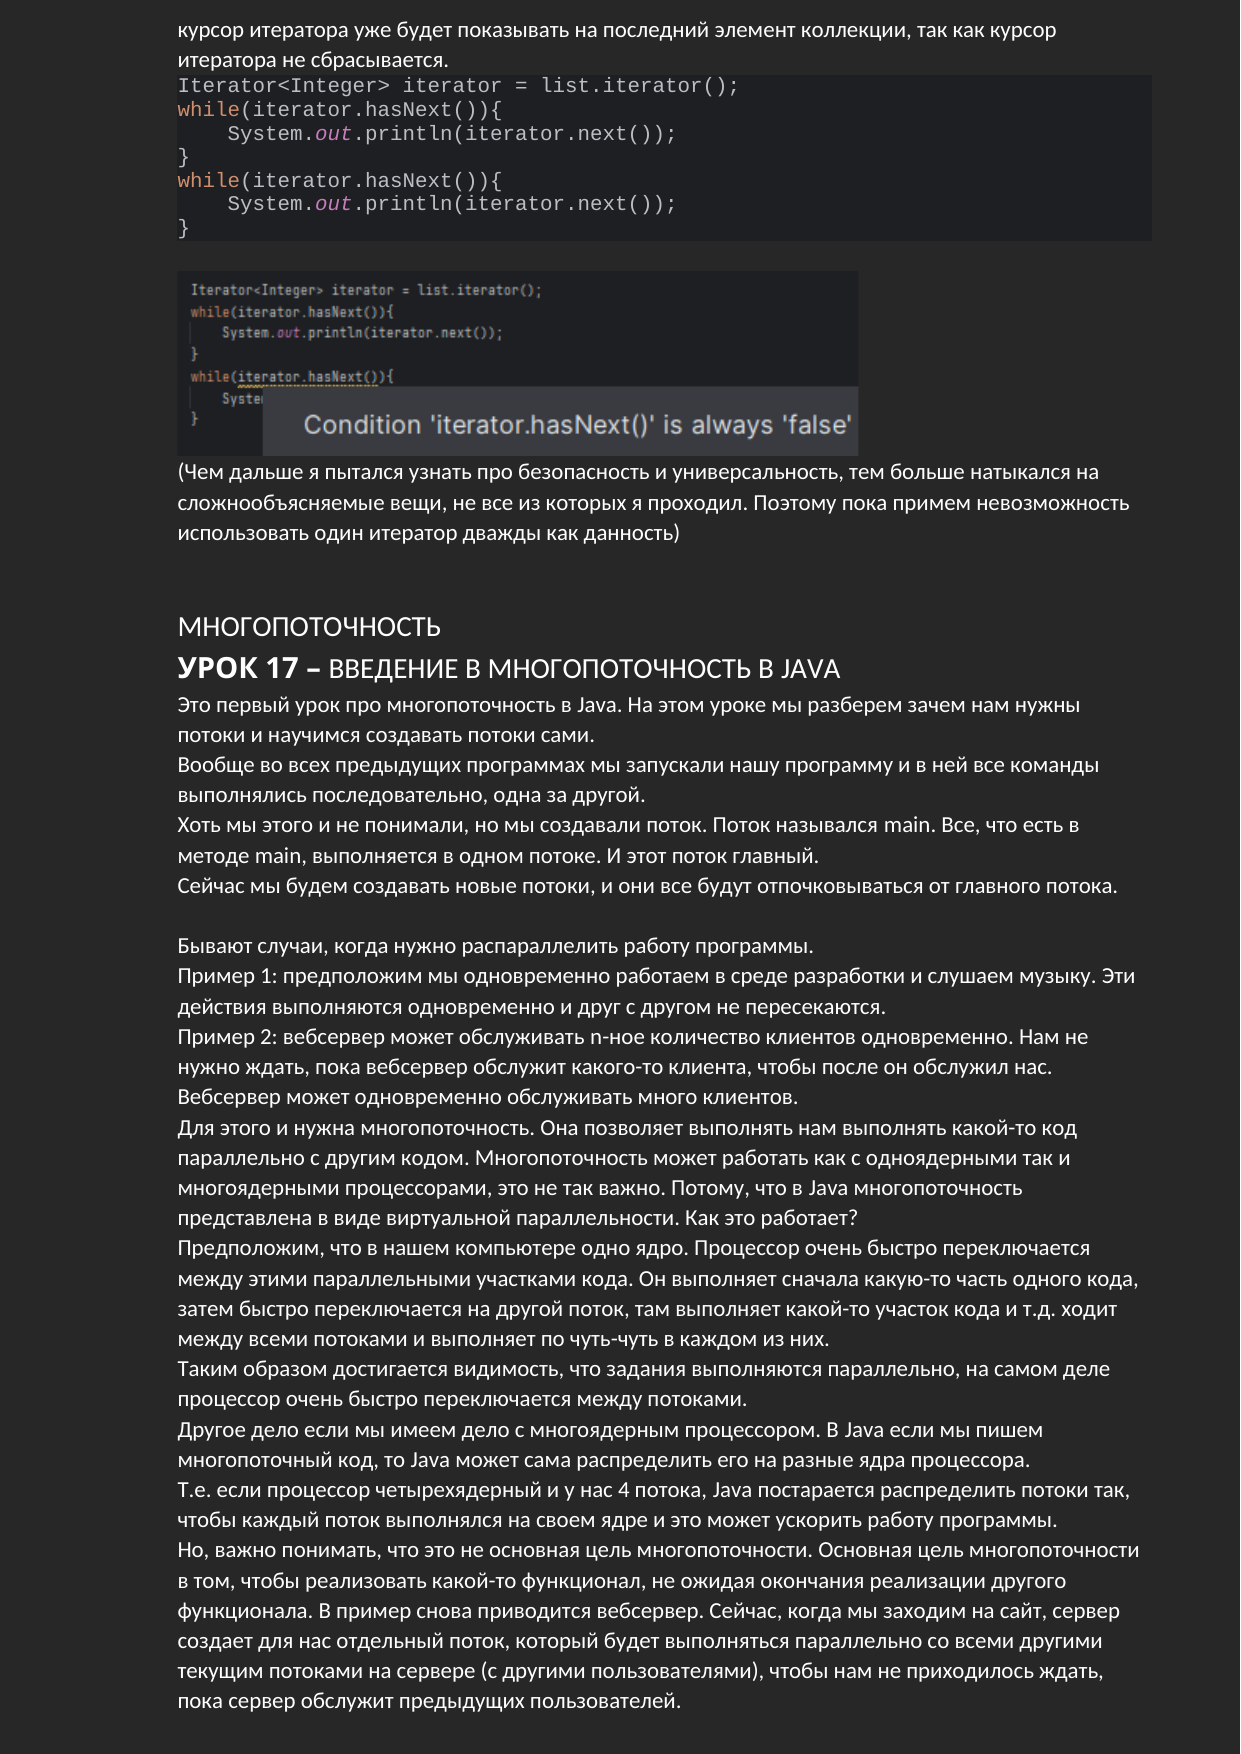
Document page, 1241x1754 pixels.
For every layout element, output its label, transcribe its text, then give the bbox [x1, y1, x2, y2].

text Бывают случаи, когда нужно распараллелить работу программы. [177, 931, 1152, 959]
text Сейчас мы будем создавать новые потоки, и они все будут отпочковываться от главного потока. [177, 871, 1152, 899]
text Iterator<Integer> iterator = list.iterator(); while(iterator.hasNext()){ System.out.println(iterator.next()); } while(iterator.hasNext()){ System.out.println(iterator.next()); } [177, 75, 1152, 241]
text Пример 1: предположим мы одновременно работаем в среде разработки и слушаем музыку. Эти действия выполняются одновременно и друг с другом не пересекаются. [177, 962, 1152, 1020]
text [177, 15, 1152, 73]
text Но, важно понимать, что это не основная цель многопоточности. Основная цель многопоточности в том, чтобы реализовать какой-то функционал, не ожидая окончания реализации другого функционала. В пример снова приводится вебсервер. Сейчас, когда мы заходим на сайт, сервер создает для нас отдельный поток, который будет выполняться параллельно со всеми другими текущим потоками на сервере (с другими пользователями), чтобы нам не приходилось ждать, пока сервер обслужит предыдущих пользователей. [177, 1536, 1152, 1715]
text МНОГОПОТОЧНОСТЬ [177, 608, 1152, 644]
text (Чем дальше я пытался узнать про безопасность и универсальность, тем больше натыкался на сложнообъясняемые вещи, не все из которых я проходил. Поэтому пока примем невозможность использовать один итератор дважды как данность) [177, 457, 1152, 546]
text Таким образом достигается видимость, что задания выполняются параллельно, на самом деле процессор очень быстро переключается между потоками. [177, 1354, 1152, 1413]
text Пример 2: вебсервер может обслуживать n-ное количество клиентов одновременно. Нам не нужно ждать, пока вебсервер обслужит какого-то клиента, чтобы после он обслужил нас. Вебсервер может одновременно обслуживать много клиентов. [177, 1022, 1152, 1111]
text Это первый урок про многопоточность в Java. На этом уроке мы разберем зачем нам нужны потоки и научимся создавать потоки сами. [177, 690, 1152, 748]
text Предположим, что в нашем компьютере одно ядро. Процессор очень быстро переключается между этими параллельными участками кода. Он выполняет сначала какую-то часть одного кода, затем быстро переключается на другой поток, там выполняет какой-то участок кода и т.д. ходит между всеми потоками и выполняет по чуть-чуть в каждом из них. [177, 1233, 1152, 1352]
picture [177, 271, 859, 456]
text УРОК 17 – ВВЕДЕНИЕ В МНОГОПОТОЧНОСТЬ В JAVA [177, 647, 1152, 687]
text Вообще во всех предыдущих программах мы запускали нашу программу и в ней все команды выполнялись последовательно, одна за другой. [177, 750, 1152, 808]
text Другое дело если мы имеем дело с многоядерным процессором. В Java если мы пишем многопоточный код, то Java может сама распределить его на разные ядра процессора. [177, 1415, 1152, 1473]
text Хоть мы этого и не понимали, но мы создавали поток. Поток назывался main. Все, что есть в методе main, выполняется в одном потоке. И этот поток главный. [177, 811, 1152, 869]
text Т.е. если процессор четырехядерный и у нас 4 потока, Java постарается распределить потоки так, чтобы каждый поток выполнялся на своем ядре и это может ускорить работу программы. [177, 1475, 1152, 1533]
text Для этого и нужна многопоточность. Она позволяет выполнять нам выполнять какой-то код параллельно с другим кодом. Многопоточность может работать как с одноядерными так и многоядерными процессорами, это не так важно. Потому, что в Java многопоточность представлена в виде виртуальной параллельности. Как это работает? [177, 1113, 1152, 1231]
